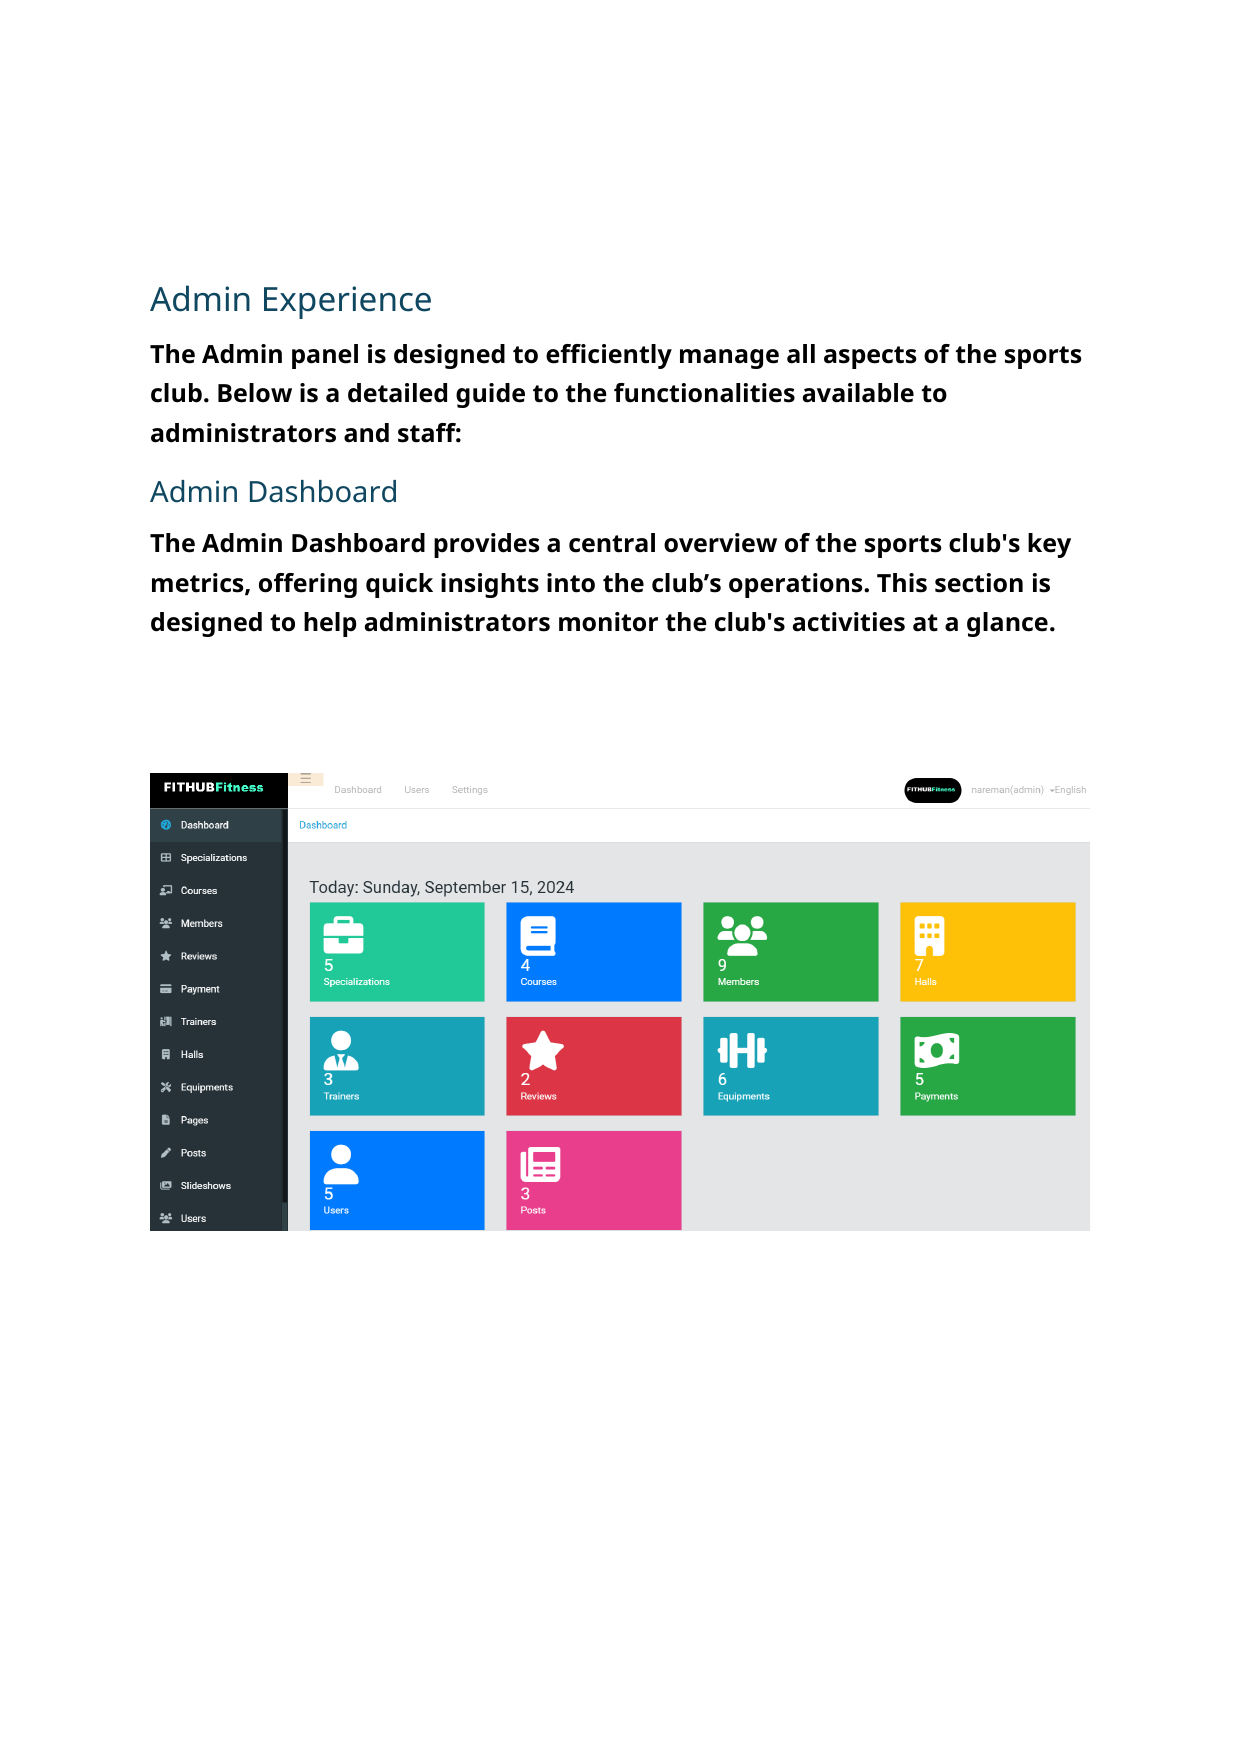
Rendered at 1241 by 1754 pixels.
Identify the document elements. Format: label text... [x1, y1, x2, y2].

text The Admin panel is designed to efficiently manage all aspects of the sports club. Below is a detailed guide to the functionalities available to administrators and staff: [150, 336, 1090, 449]
picture [150, 773, 1091, 1231]
text The Admin Dashboard provides a central overview of the sports club's key metrics, offering quick insights into the club’s operations. This section is designed to help administrators monitor the club's activities at a glance. [150, 526, 1090, 639]
subtitle Admin Dashboard [150, 471, 1090, 511]
subtitle Admin Experience [150, 275, 1090, 321]
